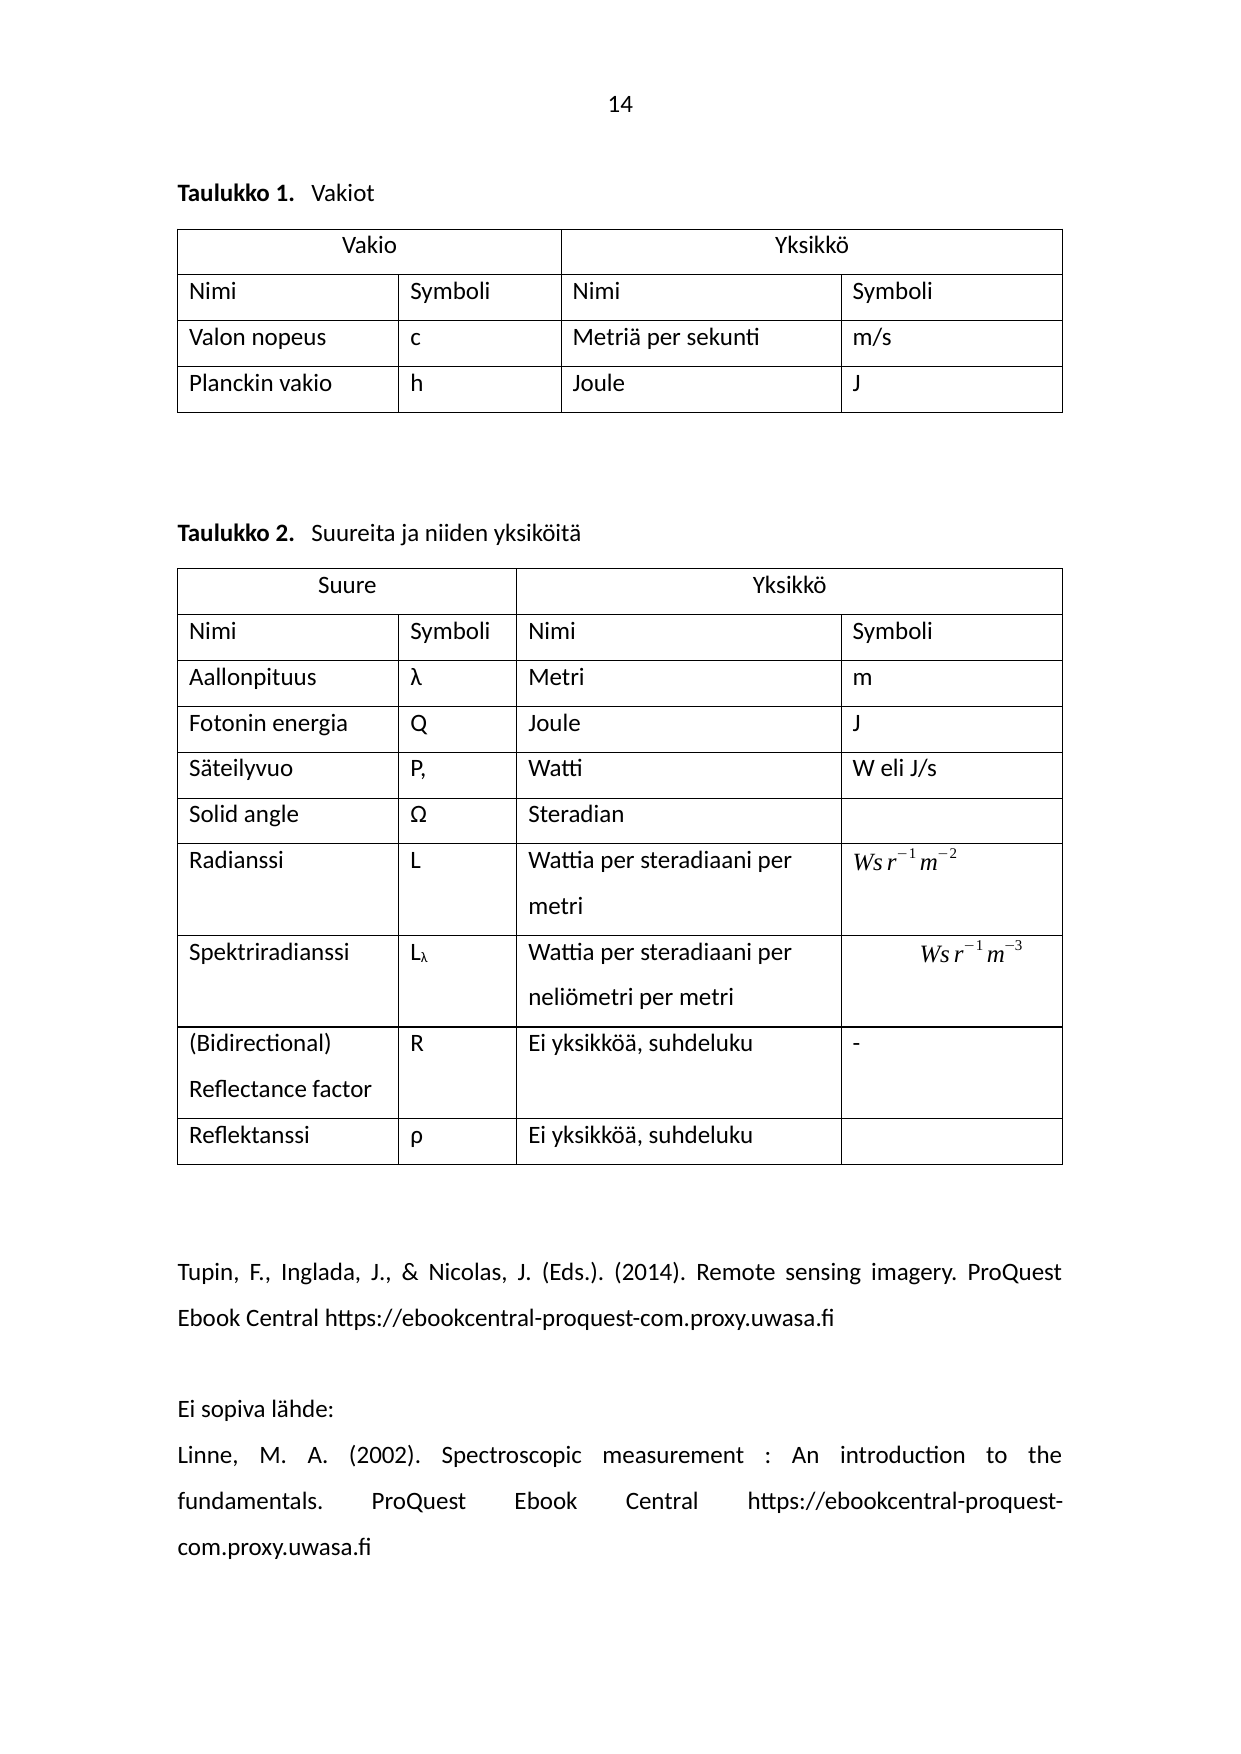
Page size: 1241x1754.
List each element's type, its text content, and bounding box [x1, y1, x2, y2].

table_cell Spektriradianssi [178, 936, 398, 1026]
table_cell c [399, 321, 561, 366]
table_cell Joule [517, 707, 841, 752]
table_cell m [842, 661, 1062, 706]
table_cell Symboli [842, 615, 1062, 660]
table_cell [842, 1119, 1062, 1164]
table_cell [842, 936, 1062, 1026]
table_cell W eli J/s [842, 753, 1062, 797]
table_cell Planckin vakio [178, 367, 398, 412]
table_cell Steradian [517, 799, 841, 843]
table_cell L [399, 844, 516, 935]
table_cell Nimi [178, 275, 398, 320]
text Ei sopiva lähde: [177, 1393, 1063, 1424]
text Tupin, F., Inglada, J., & Nicolas, J. (Eds.). (2014). Remote sensing imagery. ProQuest Ebook Central https://ebookcentral-proquest-com.proxy.uwasa.fi [177, 1256, 1063, 1332]
text Linne, M. A. (2002). Spectroscopic measurement : An introduction to the fundamentals. ProQuest Ebook Central https://ebookcentral-proquest-com.proxy.uwasa.fi [177, 1439, 1063, 1561]
table_cell Nimi [178, 615, 398, 660]
table_cell λ [399, 661, 516, 706]
table_cell ρ [399, 1119, 516, 1164]
table_cell Q [399, 707, 516, 752]
table_header Vakio [178, 230, 561, 274]
text Taulukko 2. Suureita ja niiden yksiköitä [177, 517, 1063, 547]
table_cell Solid angle [178, 799, 398, 843]
table_cell Metri [517, 661, 841, 706]
table_cell Fotonin energia [178, 707, 398, 752]
table_cell Metriä per sekunti [562, 321, 841, 366]
table_cell Nimi [517, 615, 841, 660]
table_cell Lλ [399, 936, 516, 1026]
table_header Yksikkö [562, 230, 1062, 274]
table_cell Ei yksikköä, suhdeluku [517, 1119, 841, 1164]
table_cell P, [399, 753, 516, 797]
table_cell J [842, 707, 1062, 752]
table_cell Radianssi [178, 844, 398, 935]
table_cell Ei yksikköä, suhdeluku [517, 1028, 841, 1118]
table_cell Symboli [399, 275, 561, 320]
table_cell [842, 799, 1062, 843]
table_cell Watti [517, 753, 841, 797]
table_cell h [399, 367, 561, 412]
table_cell Valon nopeus [178, 321, 398, 366]
table_cell (Bidirectional) Reflectance factor [178, 1028, 398, 1118]
table_header Yksikkö [517, 569, 1062, 614]
table_cell Ω [399, 799, 516, 843]
table_cell [842, 844, 1062, 935]
table_header Suure [178, 569, 516, 614]
table_cell Wattia per steradiaani per metri [517, 844, 841, 935]
table_cell J [842, 367, 1062, 412]
table_cell m/s [842, 321, 1062, 366]
table_cell Säteilyvuo [178, 753, 398, 797]
table_cell Joule [562, 367, 841, 412]
table_cell R [399, 1028, 516, 1118]
table_cell Reflektanssi [178, 1119, 398, 1164]
table_cell Aallonpituus [178, 661, 398, 706]
text Taulukko 1. Vakiot [177, 177, 1063, 208]
table_cell Nimi [562, 275, 841, 320]
table_cell Wattia per steradiaani per neliömetri per metri [517, 936, 841, 1026]
table_cell - [842, 1028, 1062, 1118]
table_cell Symboli [399, 615, 516, 660]
table_cell Symboli [842, 275, 1062, 320]
